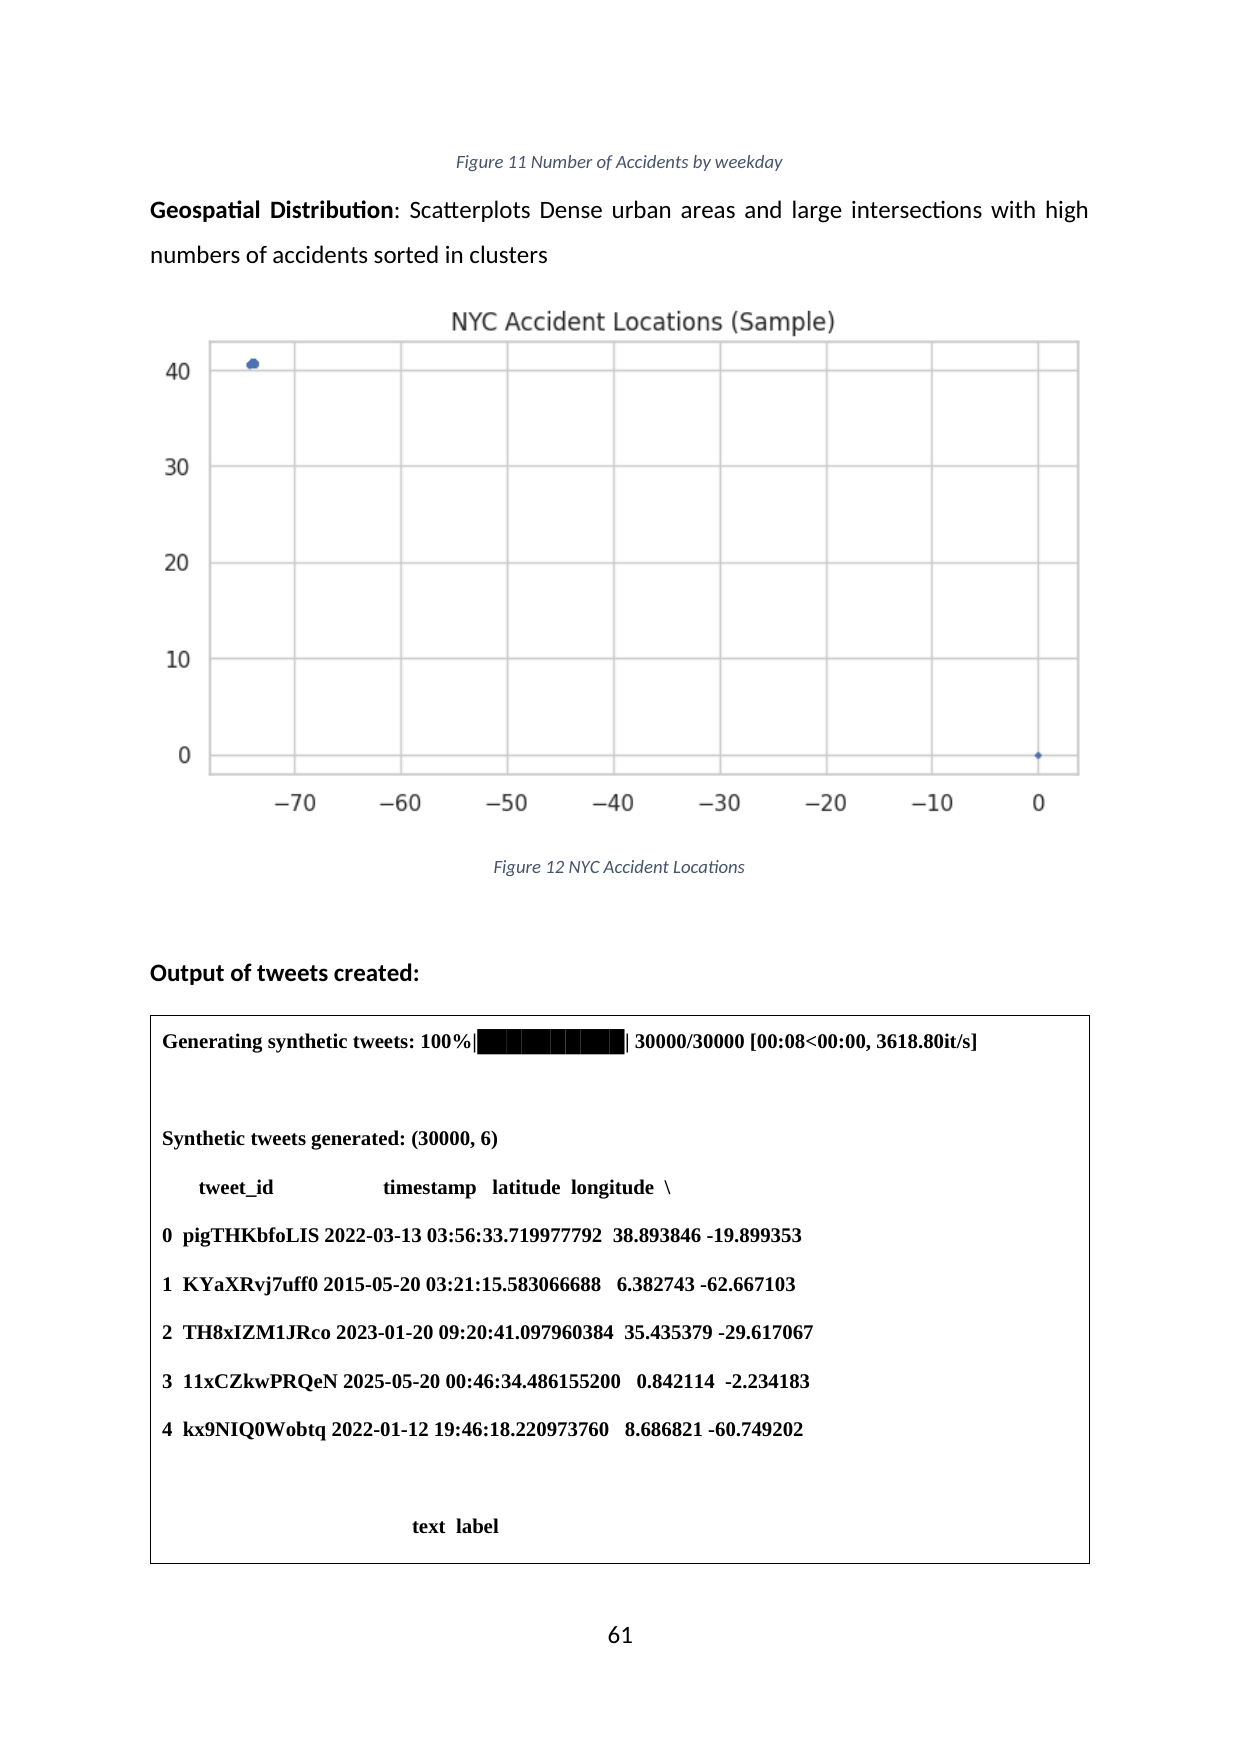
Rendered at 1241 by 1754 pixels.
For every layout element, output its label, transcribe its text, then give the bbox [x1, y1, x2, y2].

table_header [151, 1016, 1089, 1563]
text Geospatial Distribution: Scatterplots Dense urban areas and large intersections with high numbers of accidents sorted in clusters [150, 194, 1090, 270]
picture [150, 297, 1091, 828]
text Output of tweets created: [150, 957, 1090, 987]
